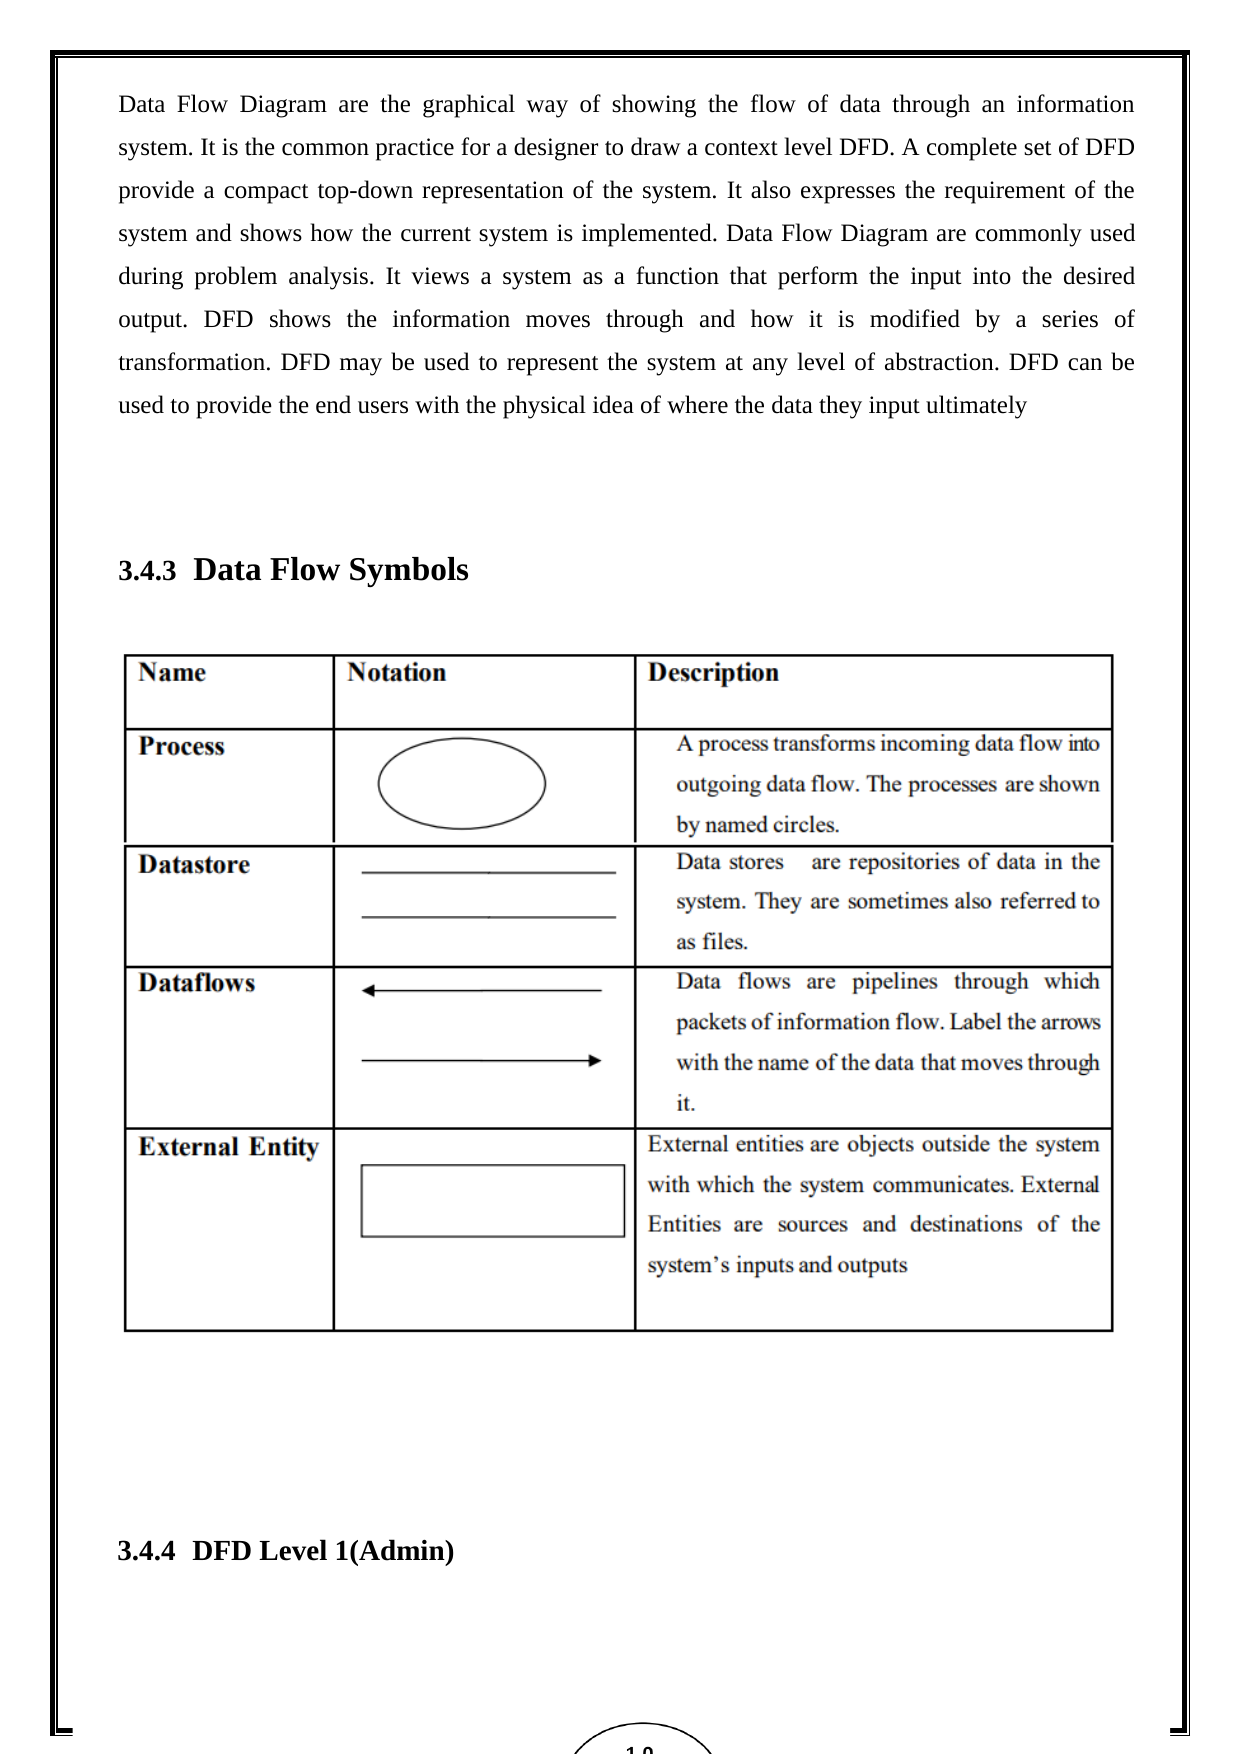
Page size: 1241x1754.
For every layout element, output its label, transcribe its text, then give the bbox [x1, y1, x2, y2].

list DFD Level 1(Admin) [117, 1533, 1137, 1567]
picture [119, 653, 1134, 1350]
picture [87, 1602, 1149, 1754]
list Data Flow Symbols [118, 549, 1137, 588]
text Data Flow Diagram are the graphical way of showing the flow of data through an information system. It is the common practice for a designer to draw a context level DFD. A complete set of DFD provide a compact top-down representation of the system. It also expresses the requirement of the system and shows how the current system is implemented. Data Flow Diagram are commonly used during problem analysis. It views a system as a function that perform the input into the desired output. DFD shows the information moves through and how it is modified by a series of transformation. DFD may be used to represent the system at any level of abstraction. DFD can be used to provide the end users with the physical idea of where the data they input ultimately [118, 89, 1137, 419]
